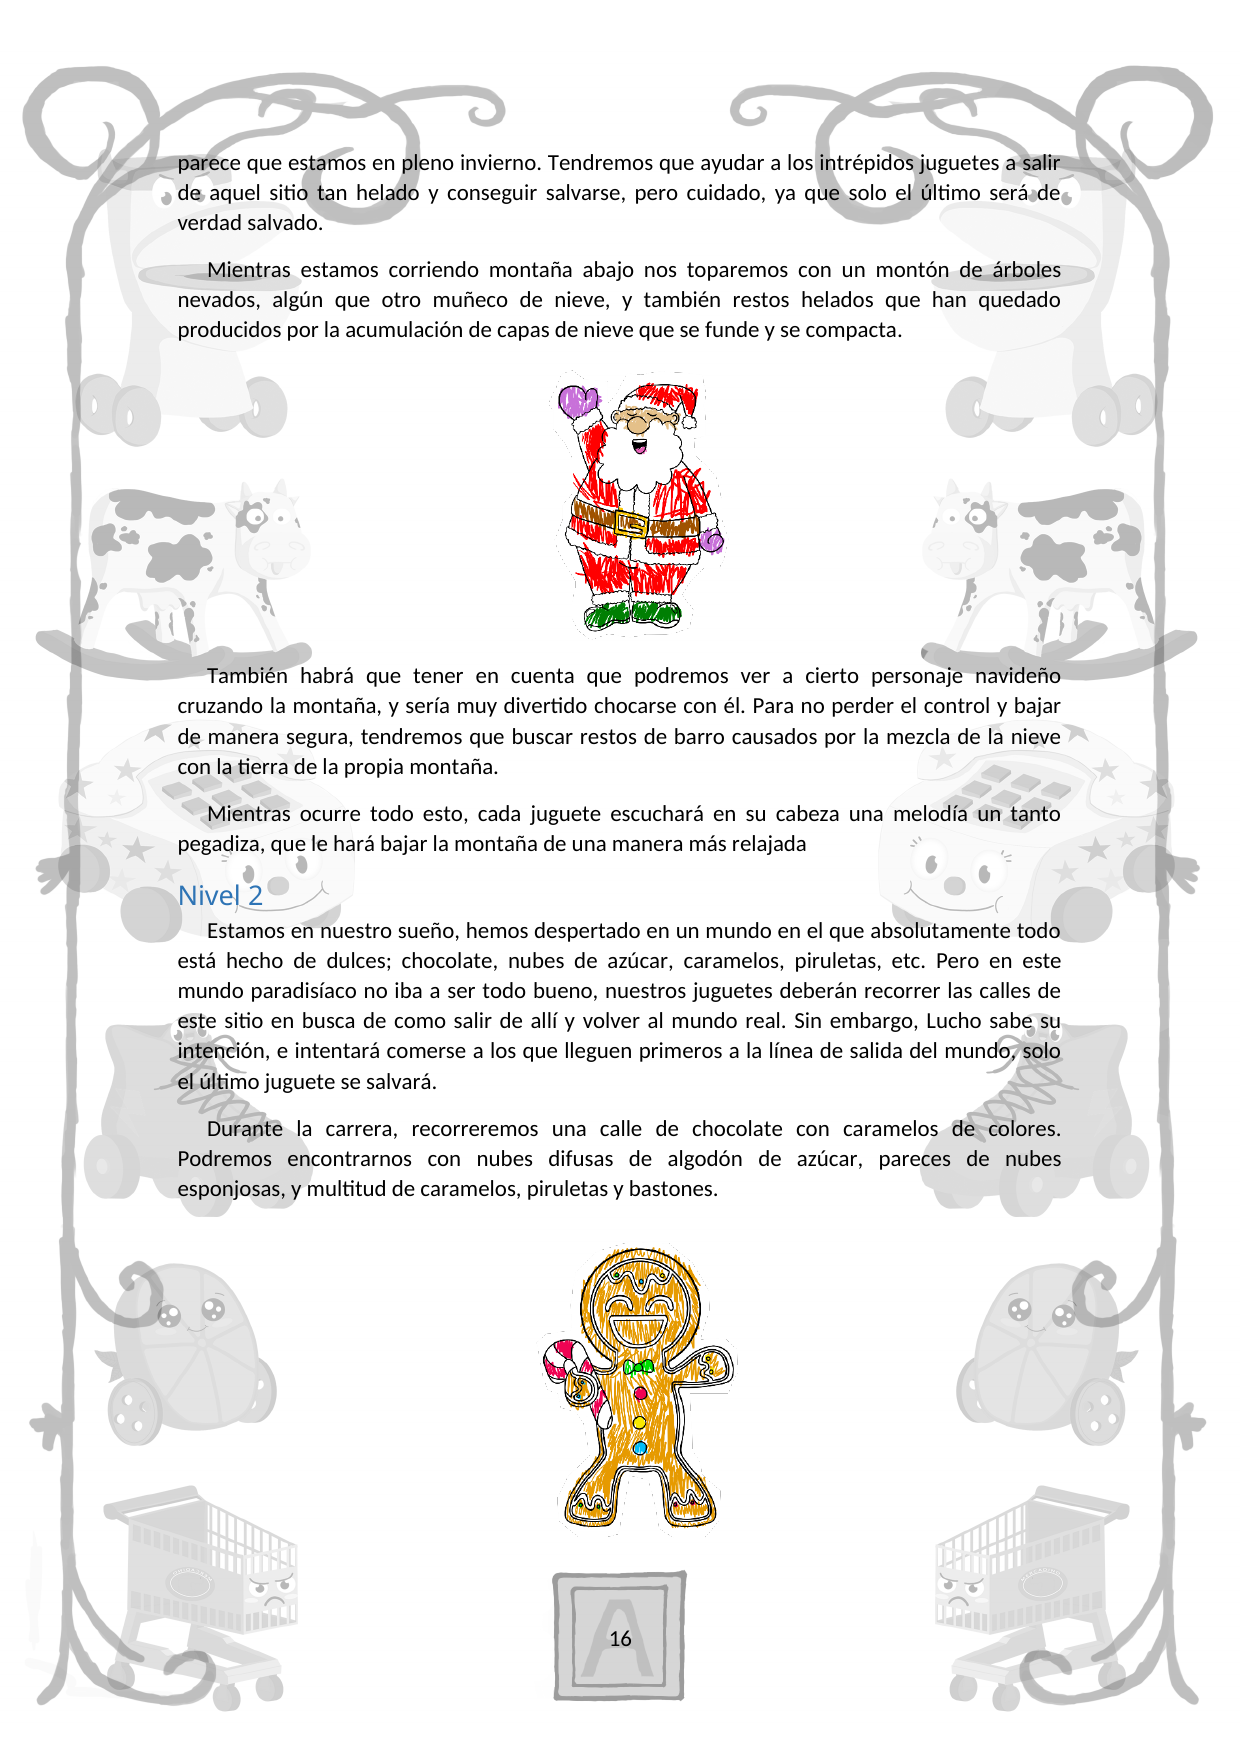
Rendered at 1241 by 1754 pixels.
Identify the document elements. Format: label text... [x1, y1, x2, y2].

text También habrá que tener en cuenta que podremos ver a cierto personaje navideño cruzando la montaña, y sería muy divertido chocarse con él. Para no perder el control y bajar de manera segura, tendremos que buscar restos de barro causados por la mezcla de la nieve con la tierra de la propia montaña. [177, 661, 1063, 780]
subtitle Nivel 2 [177, 876, 1063, 913]
picture [0, 39, 1241, 1723]
text Mientras ocurre todo esto, cada juguete escuchará en su cabeza una melodía un tanto pegadiza, que le hará bajar la montaña de una manera más relajada [177, 799, 1063, 857]
text Durante la carrera, recorreremos una calle de chocolate con caramelos de colores. Podremos encontrarnos con nubes difusas de algodón de azúcar, pareces de nubes esponjosas, y multitud de caramelos, piruletas y bastones. [177, 1114, 1063, 1202]
text Estamos en nuestro sueño, hemos despertado en un mundo en el que absolutamente todo está hecho de dulces; chocolate, nubes de azúcar, caramelos, piruletas, etc. Pero en este mundo paradisíaco no iba a ser todo bueno, nuestros juguetes deberán recorrer las calles de este sitio en busca de como salir de allí y volver al mundo real. Sin embargo, Lucho sabe su intención, e intentará comerse a los que lleguen primeros a la línea de salida del mundo, solo el último juguete se salvará. [177, 916, 1063, 1095]
text Mientras estamos corriendo montaña abajo nos toparemos con un montón de árboles nevados, algún que otro muñeco de nieve, y también restos helados que han quedado producidos por la acumulación de capas de nieve que se funde y se compacta. [177, 255, 1063, 343]
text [177, 148, 1063, 236]
